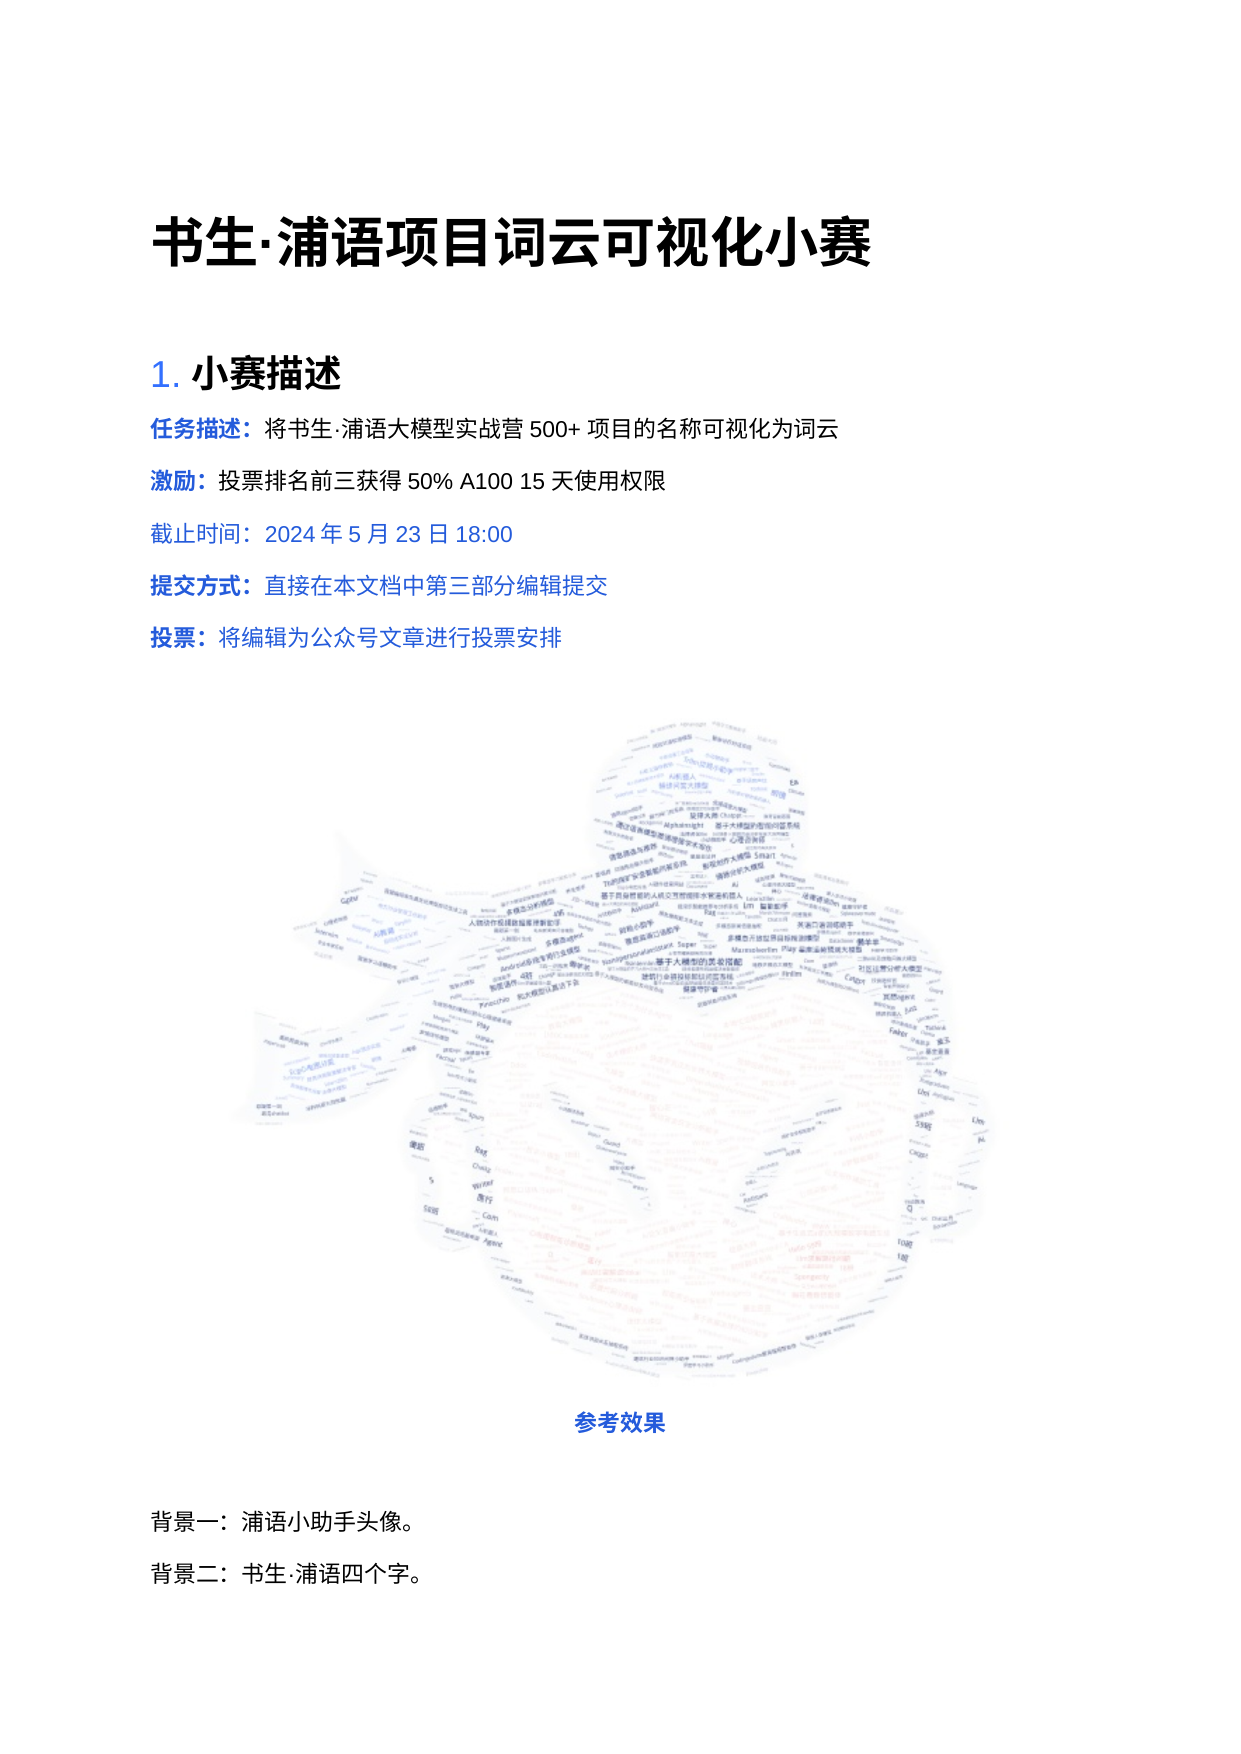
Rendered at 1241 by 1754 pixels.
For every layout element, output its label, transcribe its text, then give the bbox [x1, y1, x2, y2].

text 截止时间：2024年 5 月 23 日 18:00 [150, 515, 1090, 549]
text 提交方式：直接在本文档中第三部分编辑提交 [150, 568, 1090, 601]
text 书生·浦语项目词云可视化小赛 [150, 200, 1090, 278]
text 任务描述：将书生·浦语大模型实战营 500+ 项目的名称可视化为词云 [150, 411, 1090, 444]
picture [217, 718, 1024, 1387]
text 背景二：书生·浦语四个字。 [150, 1556, 1090, 1589]
text 投票：将编辑为公众号文章进行投票安排 [150, 620, 1090, 653]
text 激励：投票排名前三获得 50% A100 15 天使用权限 [150, 463, 1090, 496]
text 背景一：浦语小助手头像。 [150, 1503, 1090, 1537]
text 参考效果 [150, 1405, 1090, 1438]
